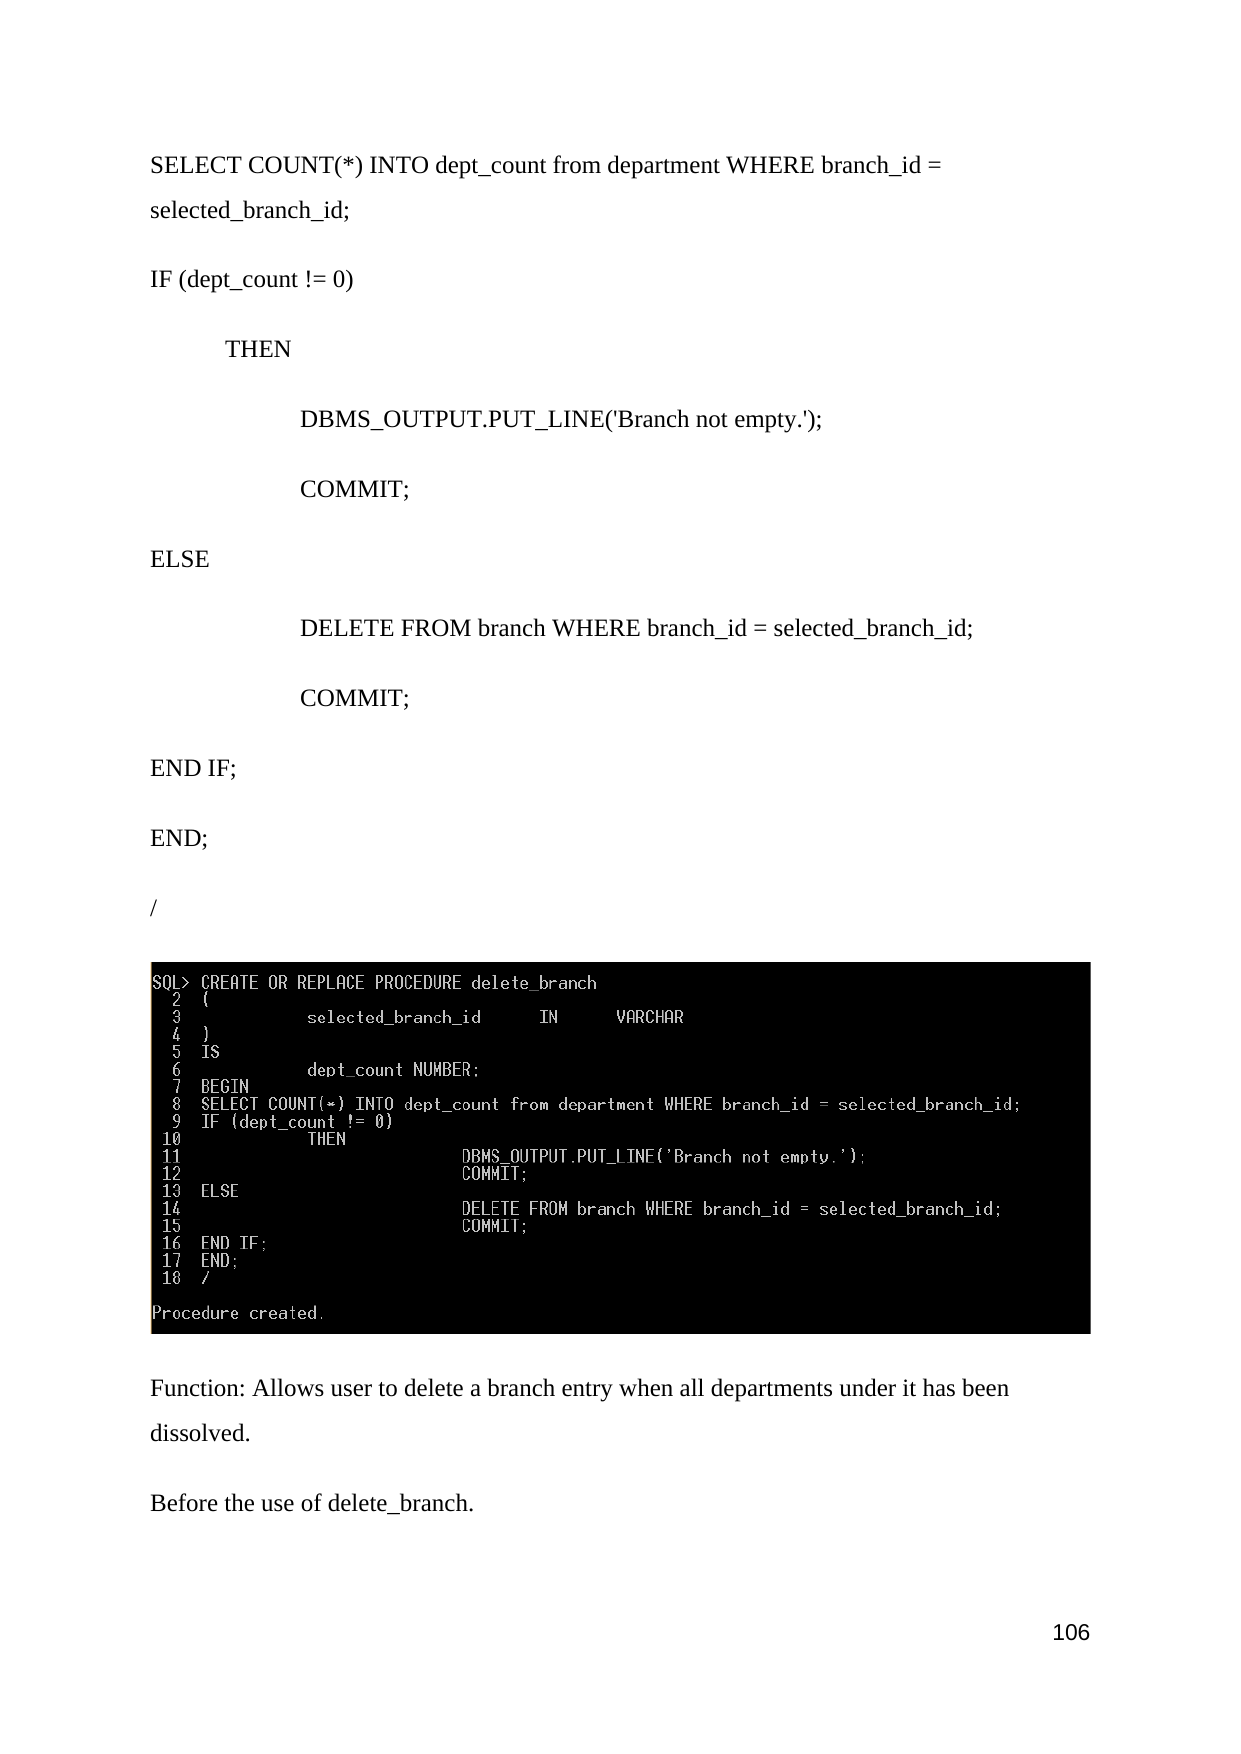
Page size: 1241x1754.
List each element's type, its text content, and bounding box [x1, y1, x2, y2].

text ELSE [150, 544, 1090, 572]
picture [150, 962, 1091, 1334]
text END IF; [150, 753, 1090, 782]
text SELECT COUNT(*) INTO dept_count from department WHERE branch_id = selected_branch_id; [150, 150, 1090, 223]
text / [150, 893, 1090, 921]
text COMMIT; [150, 474, 1090, 503]
text END; [150, 823, 1090, 852]
text IF (dept_count != 0) [150, 264, 1090, 293]
text COMMIT; [150, 683, 1090, 712]
text DELETE FROM branch WHERE branch_id = selected_branch_id; [150, 613, 1090, 642]
text Function: Allows user to delete a branch entry when all departments under it has been dissolved. [150, 1373, 1090, 1447]
text Before the use of delete_branch. [150, 1488, 1090, 1516]
text THEN [150, 334, 1090, 363]
text DBMS_OUTPUT.PUT_LINE('Branch not empty.'); [150, 404, 1090, 433]
